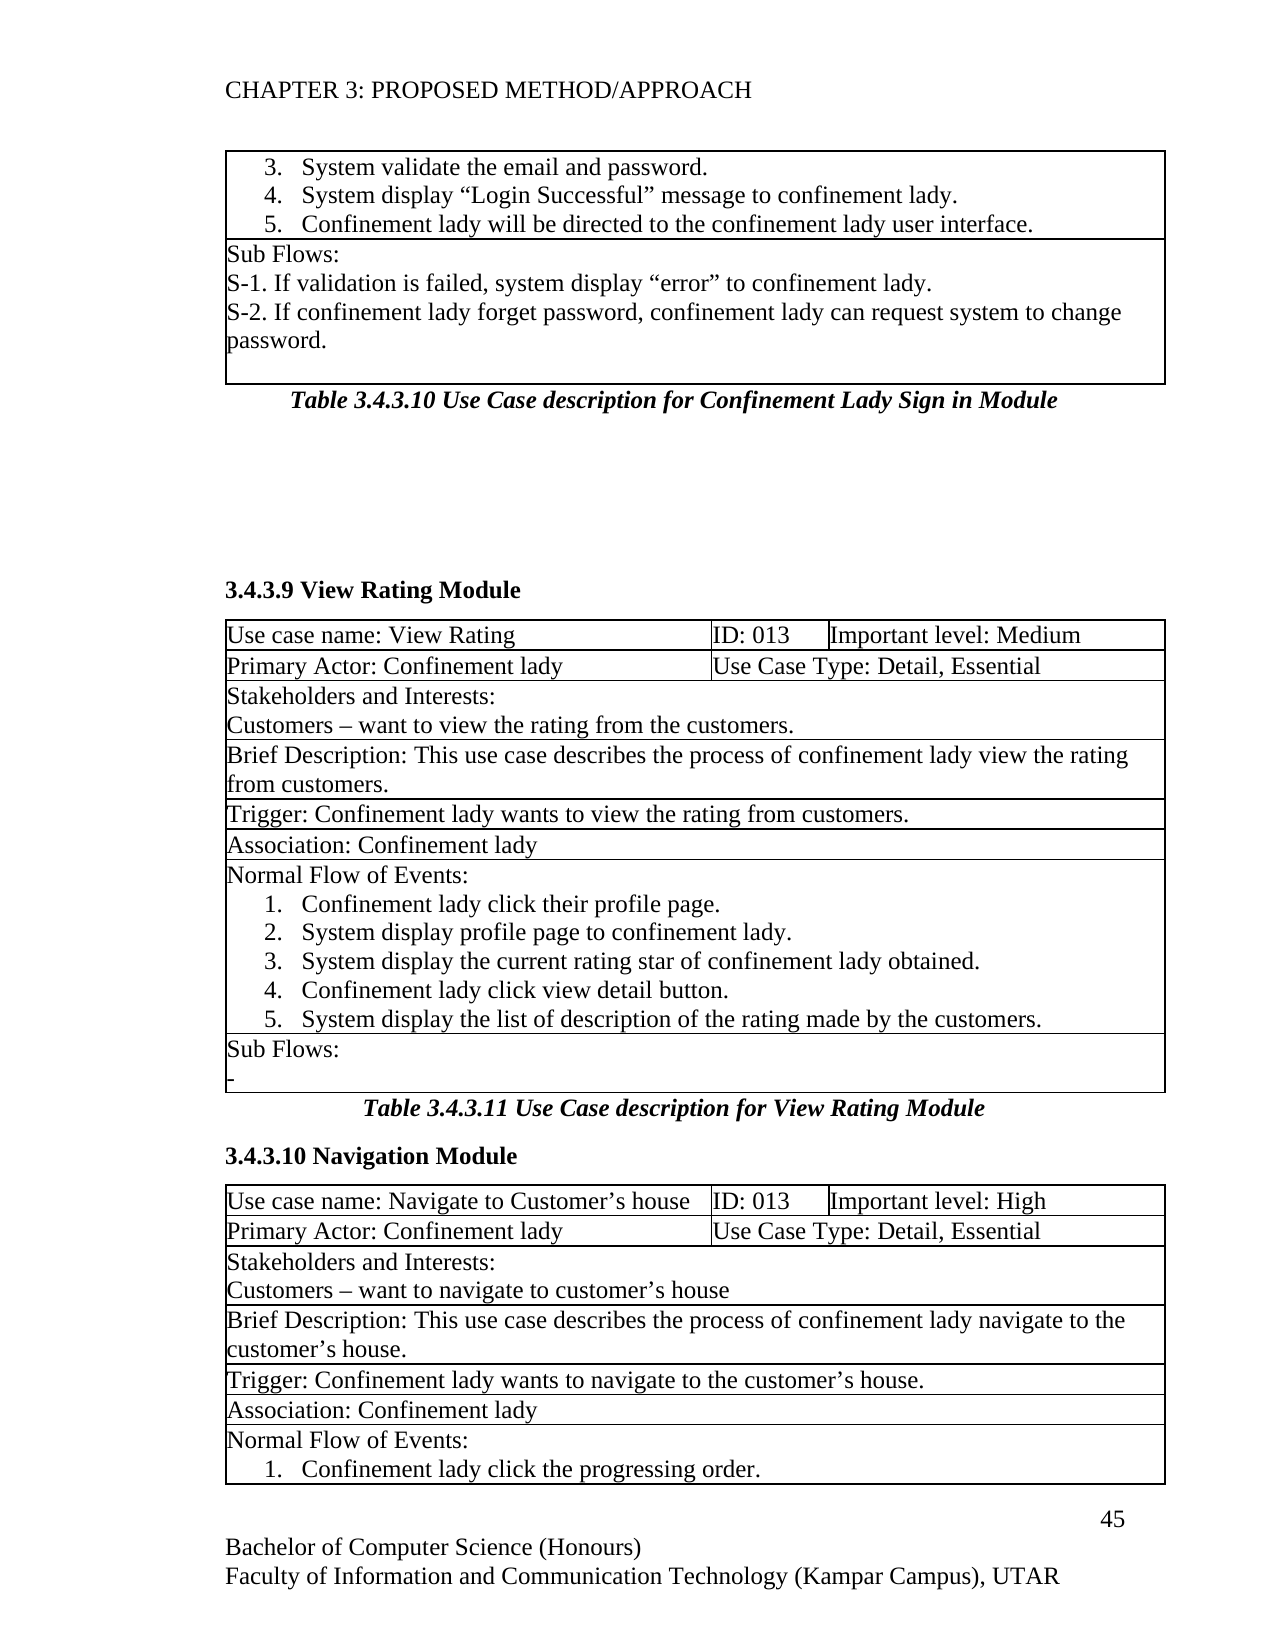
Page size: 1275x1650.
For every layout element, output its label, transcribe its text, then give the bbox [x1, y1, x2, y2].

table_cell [227, 152, 1164, 238]
text Table 3.4.3.10 Use Case description for Confinement Lady Sign in Module [225, 385, 1125, 413]
table_cell Stakeholders and Interests: Customers – want to view the rating from the customers. [227, 681, 1164, 739]
table_cell Sub Flows: S-1. If validation is failed, system display “error” to confinement lady. S-2. If confinement lady forget password, confinement lady can request system to change password. [227, 240, 1164, 383]
table_cell Primary Actor: Confinement lady [227, 651, 711, 680]
table_cell Primary Actor: Confinement lady [227, 1216, 711, 1245]
table_cell Trigger: Confinement lady wants to view the rating from customers. [227, 800, 1164, 828]
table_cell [227, 1425, 1164, 1483]
table_cell Brief Description: This use case describes the process of confinement lady view the rating from customers. [227, 740, 1164, 798]
table_cell Brief Description: This use case describes the process of confinement lady navigate to the customer’s house. [227, 1306, 1164, 1363]
table_cell Use Case Type: Detail, Essential [712, 1216, 1164, 1245]
table_cell Association: Confinement lady [227, 830, 1164, 858]
table_cell Normal Flow of Events: Confinement lady click their profile page. System display profile page to confinement lady. System display the current rating star of confinement lady obtained. Confinement lady click view detail button. System display the list of description of the rating made by the customers. [227, 860, 1164, 1032]
table_header Use case name: Navigate to Customer’s house [227, 1186, 711, 1215]
subtitle 3.4.3.9 View Rating Module [225, 576, 1125, 604]
table_cell Trigger: Confinement lady wants to navigate to the customer’s house. [227, 1365, 1164, 1393]
table_cell Association: Confinement lady [227, 1395, 1164, 1424]
table_header Important level: Medium [830, 621, 1164, 649]
table_header ID: 013 [712, 1186, 828, 1215]
text Table 3.4.3.11 Use Case description for View Rating Module [225, 1093, 1125, 1122]
table_cell Stakeholders and Interests: Customers – want to navigate to customer’s house [227, 1247, 1164, 1304]
table_header ID: 013 [712, 621, 828, 649]
subtitle 3.4.3.10 Navigation Module [225, 1141, 1125, 1169]
table_cell Use Case Type: Detail, Essential [712, 651, 1164, 680]
table_header Important level: High [830, 1186, 1164, 1215]
table_header Use case name: View Rating [227, 621, 711, 649]
table_cell Sub Flows: - [227, 1034, 1164, 1092]
